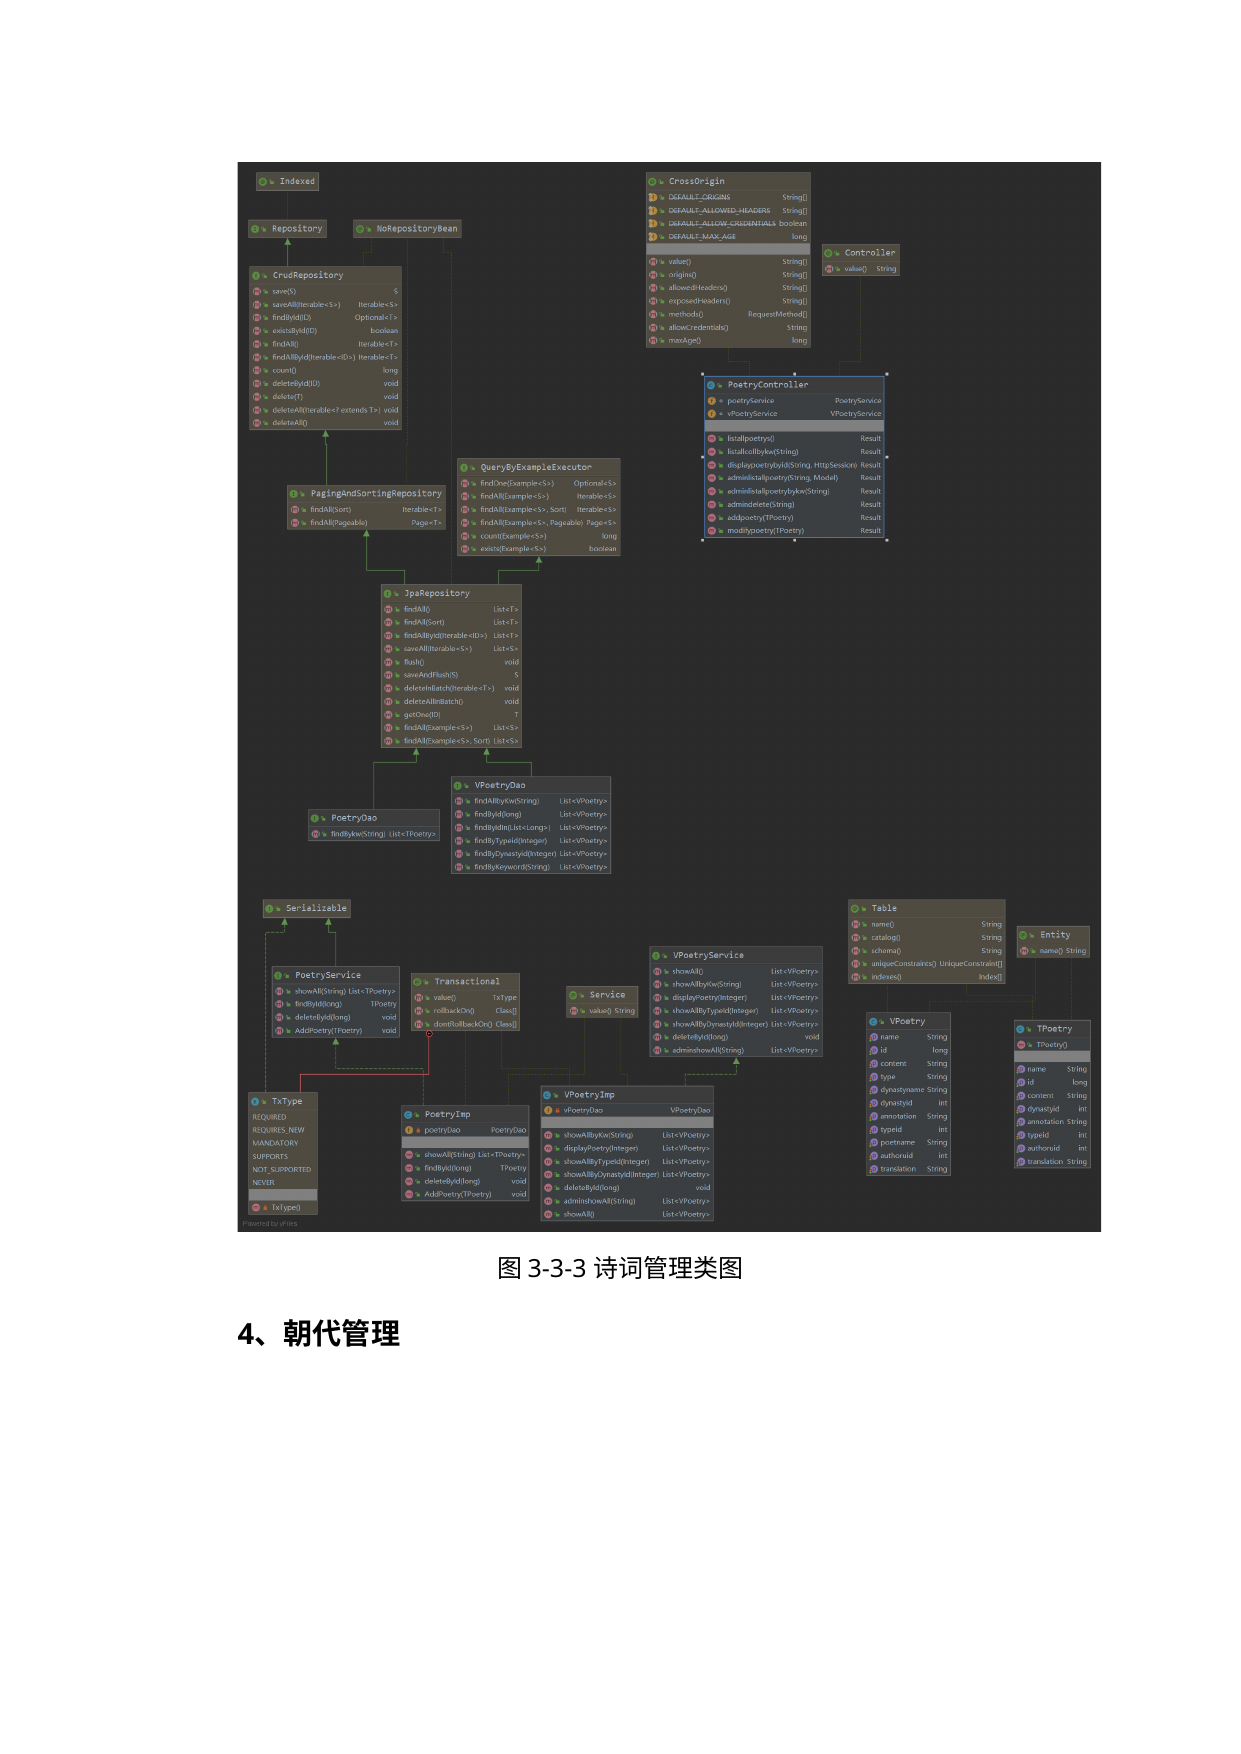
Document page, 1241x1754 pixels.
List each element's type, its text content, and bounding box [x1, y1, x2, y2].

text 图3-3-3 诗词管理类图 [187, 1234, 1053, 1299]
text 4、朝代管理 [187, 1299, 1053, 1364]
picture [237, 162, 1102, 1232]
